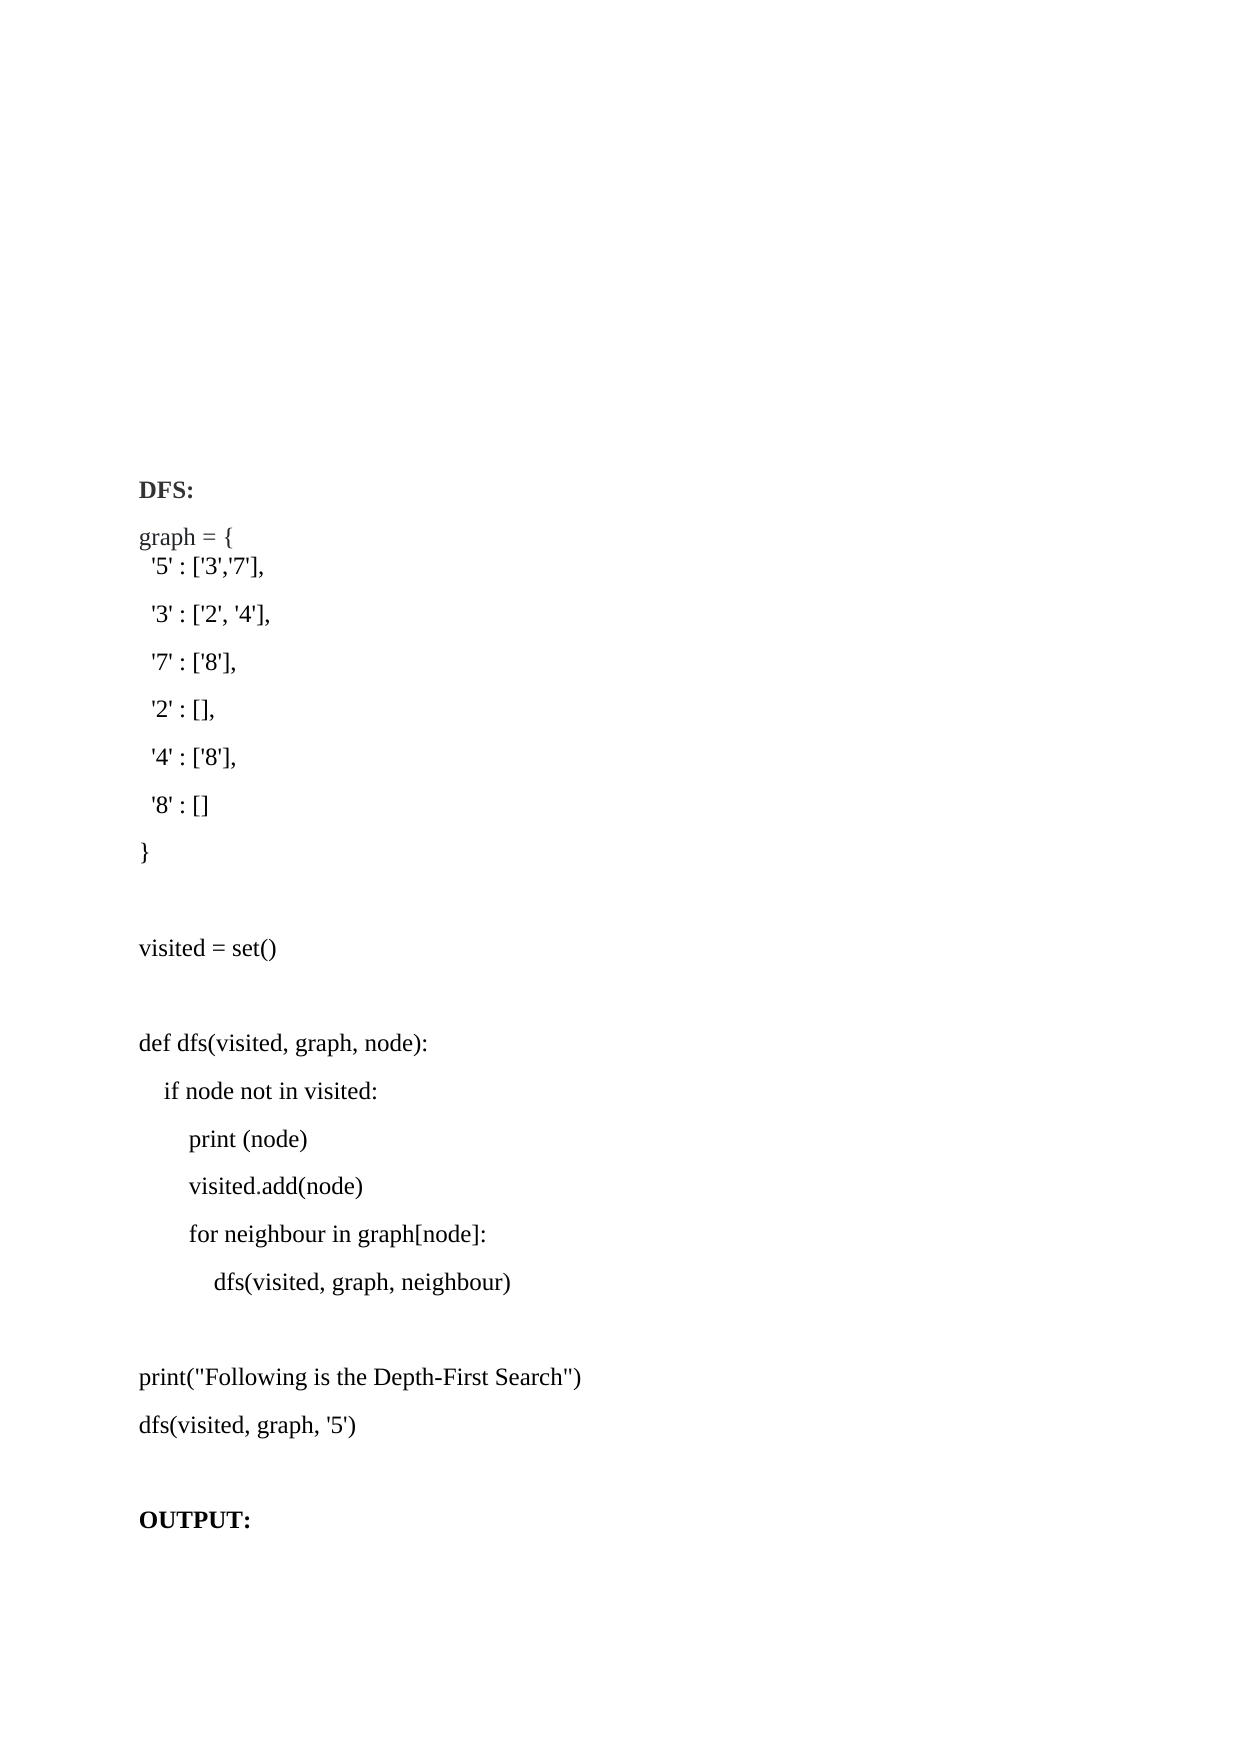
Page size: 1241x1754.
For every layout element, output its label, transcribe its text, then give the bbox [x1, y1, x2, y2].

text visited.add(node) [139, 1171, 1101, 1200]
text '3' : ['2', '4'], [139, 599, 1101, 628]
text DFS: [139, 475, 1101, 503]
text dfs(visited, graph, neighbour) [139, 1267, 1101, 1296]
text def dfs(visited, graph, node): [139, 1028, 1101, 1057]
text print("Following is the Depth-First Search") [139, 1362, 1101, 1391]
text dfs(visited, graph, '5') [139, 1410, 1101, 1439]
text for neighbour in graph[node]: [139, 1219, 1101, 1248]
text } [139, 837, 1101, 866]
text '2' : [], [139, 694, 1101, 723]
text if node not in visited: [139, 1076, 1101, 1105]
text '5' : ['3','7'], [139, 551, 1101, 580]
text '7' : ['8'], [139, 647, 1101, 675]
text visited = set() [139, 933, 1101, 962]
text print (node) [139, 1124, 1101, 1152]
text '8' : [] [139, 790, 1101, 818]
text '4' : ['8'], [139, 742, 1101, 771]
text graph = { [139, 522, 1101, 551]
text OUTPUT: [139, 1505, 1101, 1534]
